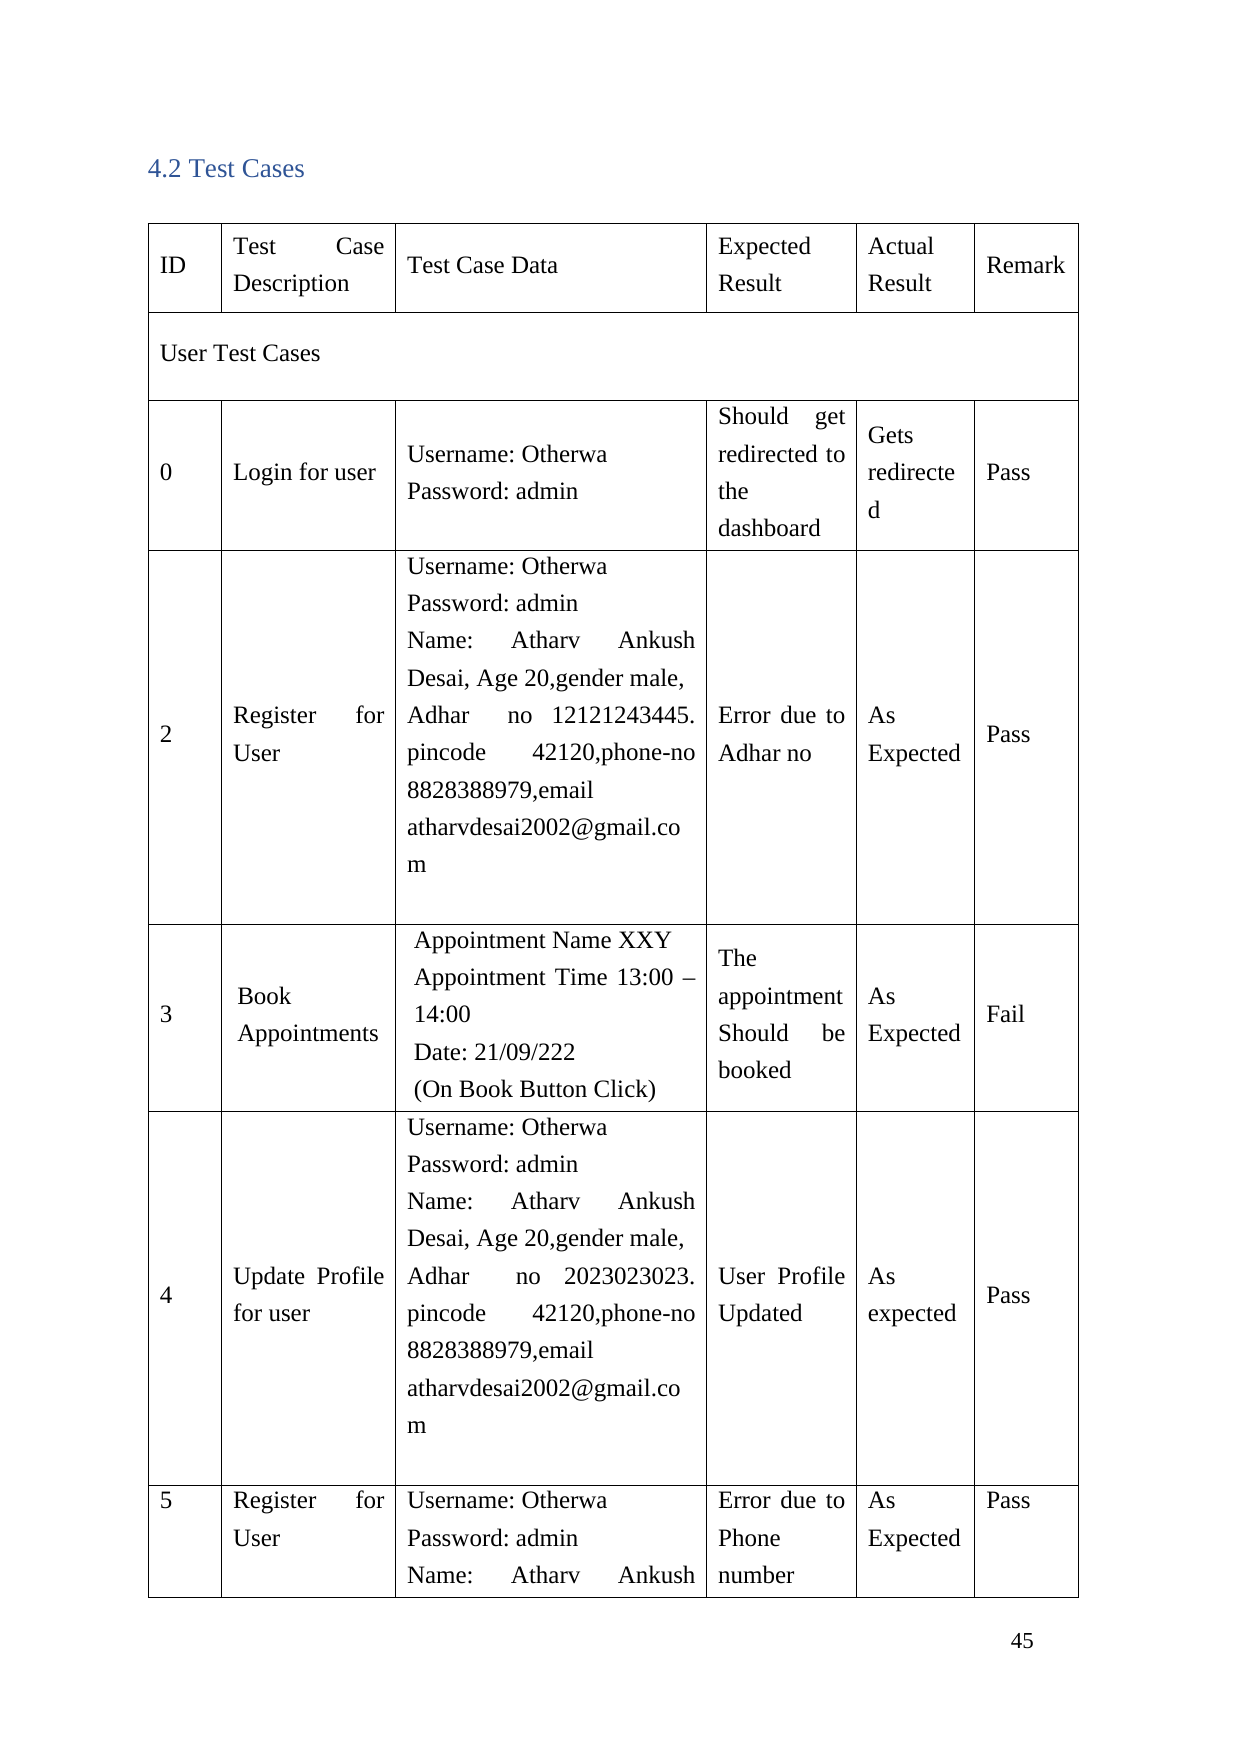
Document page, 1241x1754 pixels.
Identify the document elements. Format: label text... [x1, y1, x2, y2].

table_cell User Test Cases [149, 313, 1078, 400]
table_header Test Case Description [222, 224, 395, 312]
table_header Actual Result [857, 224, 974, 312]
table_header ID [149, 224, 221, 312]
table_cell As expected [857, 1112, 974, 1484]
table_cell Pass [975, 401, 1078, 550]
table_cell Should get redirected to the dashboard [707, 401, 856, 550]
table_cell Error due to Phone number [707, 1486, 856, 1597]
table_cell Error due to Adhar no [707, 551, 856, 924]
table_cell 5 [149, 1486, 221, 1597]
table_cell Register for User [222, 551, 395, 924]
table_cell Username: Otherwa Password: admin [396, 401, 706, 550]
table_cell 4 [149, 1112, 221, 1484]
table_cell 3 [149, 925, 221, 1111]
table_cell Pass [975, 1112, 1078, 1484]
table_cell As Expected [857, 1486, 974, 1597]
table_cell Gets redirected [857, 401, 974, 550]
table_cell As Expected [857, 551, 974, 924]
table_cell Username: Otherwa Password: admin Name: Atharv Ankush Desai, Age 20,gender male, Adhar no 2023023023. pincode 42120,phone-no 8828388979,email atharvdesai2002@gmail.com [396, 1112, 706, 1484]
table_header Test Case Data [396, 224, 706, 312]
table_header Remark [975, 224, 1078, 312]
table_cell User Profile Updated [707, 1112, 856, 1484]
table_cell Pass [975, 1486, 1078, 1597]
table_cell Register for User [222, 1486, 395, 1597]
table_cell Pass [975, 551, 1078, 924]
table_cell The appointment Should be booked [707, 925, 856, 1111]
table_cell 2 [149, 551, 221, 924]
table_cell Login for user [222, 401, 395, 550]
table_cell Appointment Name XXY Appointment Time 13:00 – 14:00 Date: 21/09/222 (On Book Button Click) [396, 925, 706, 1111]
table_cell Update Profile for user [222, 1112, 395, 1484]
table_cell As Expected [857, 925, 974, 1111]
table_cell Book Appointments [222, 925, 395, 1111]
subtitle 4.2 Test Cases [148, 152, 1033, 183]
table_cell Fail [975, 925, 1078, 1111]
table_header Expected Result [707, 224, 856, 312]
table_cell Username: Otherwa Password: admin Name: Atharv Ankush Desai, Age 20,gender male, Adhar no 12121243445. pincode 42120,phone-no 8828388979,email atharvdesai2002@gmail.com [396, 551, 706, 924]
table_cell 0 [149, 401, 221, 550]
